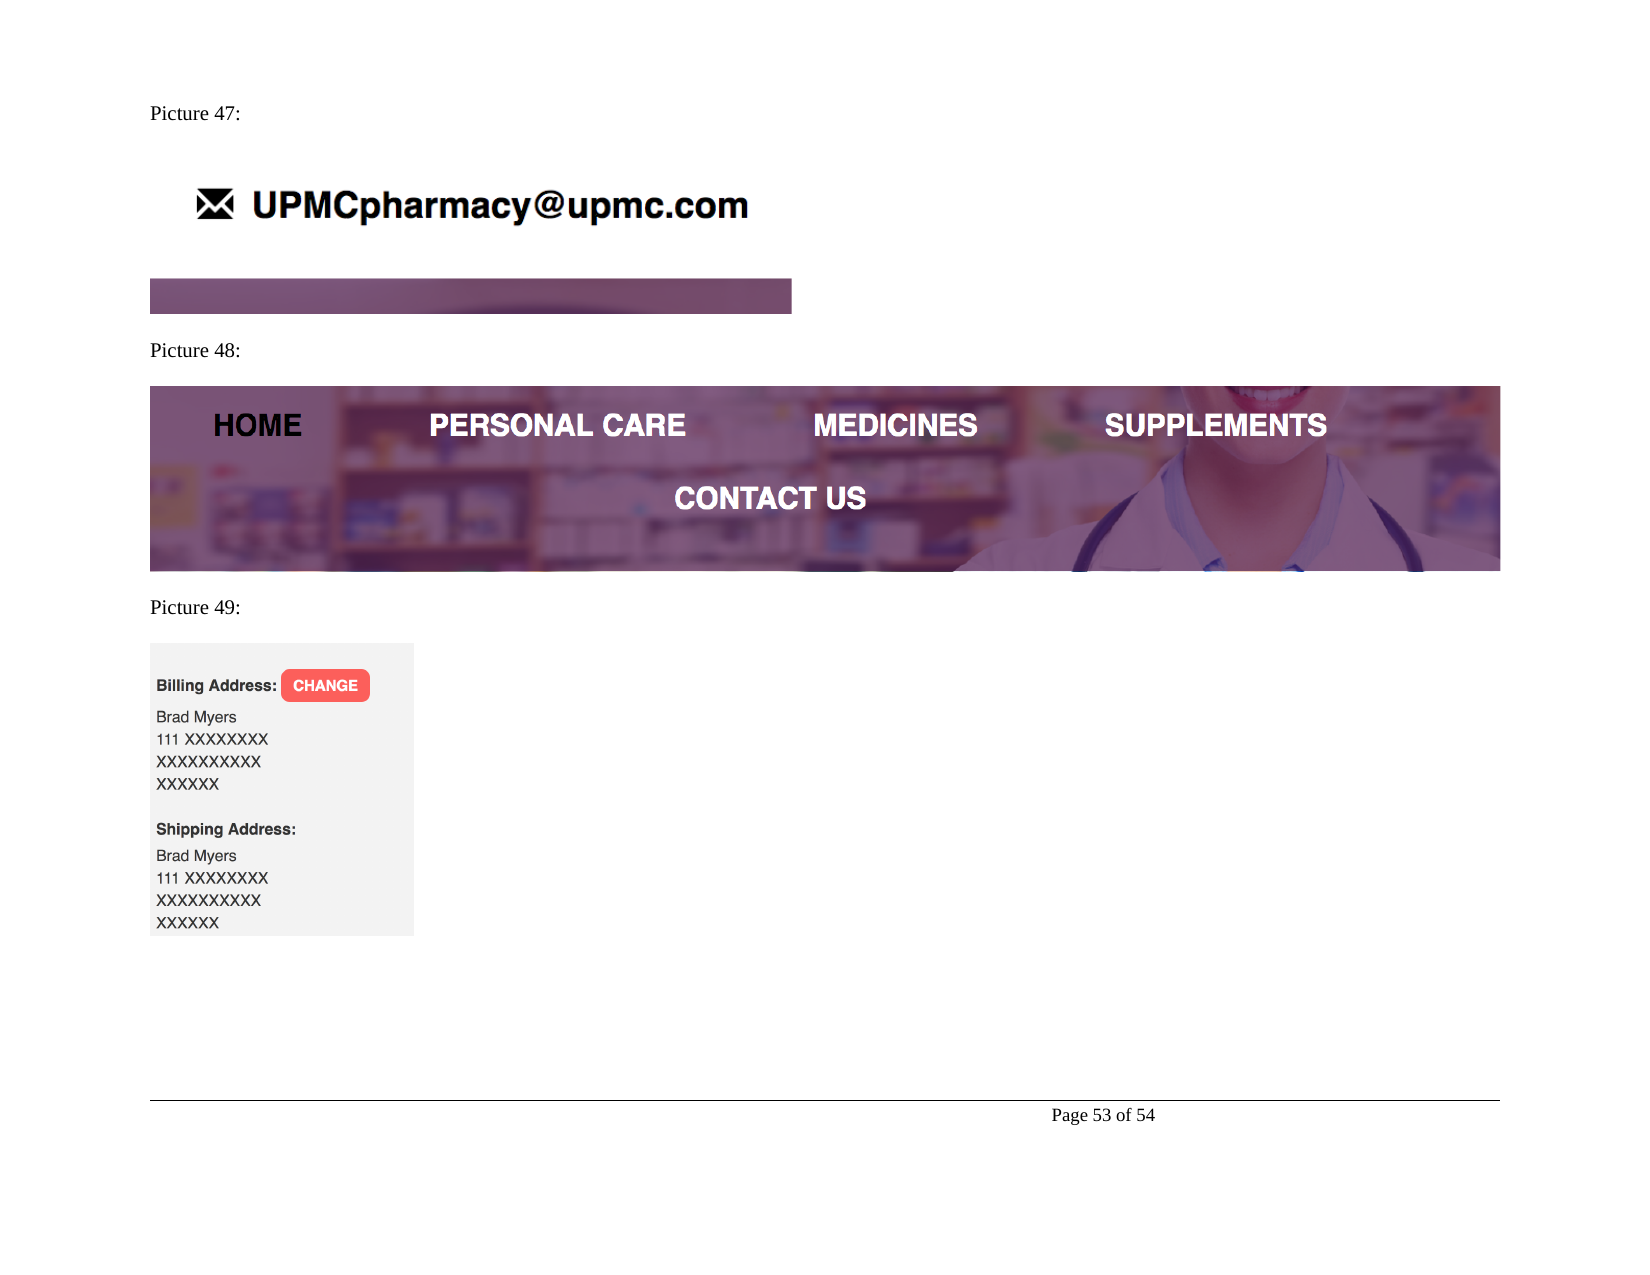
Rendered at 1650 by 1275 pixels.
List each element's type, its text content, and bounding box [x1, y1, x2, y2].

picture [150, 386, 1501, 572]
picture [150, 149, 792, 314]
text Picture 49: [150, 595, 1500, 619]
picture [150, 643, 414, 936]
text Picture 47: [150, 101, 1500, 125]
text Picture 48: [150, 338, 1500, 362]
